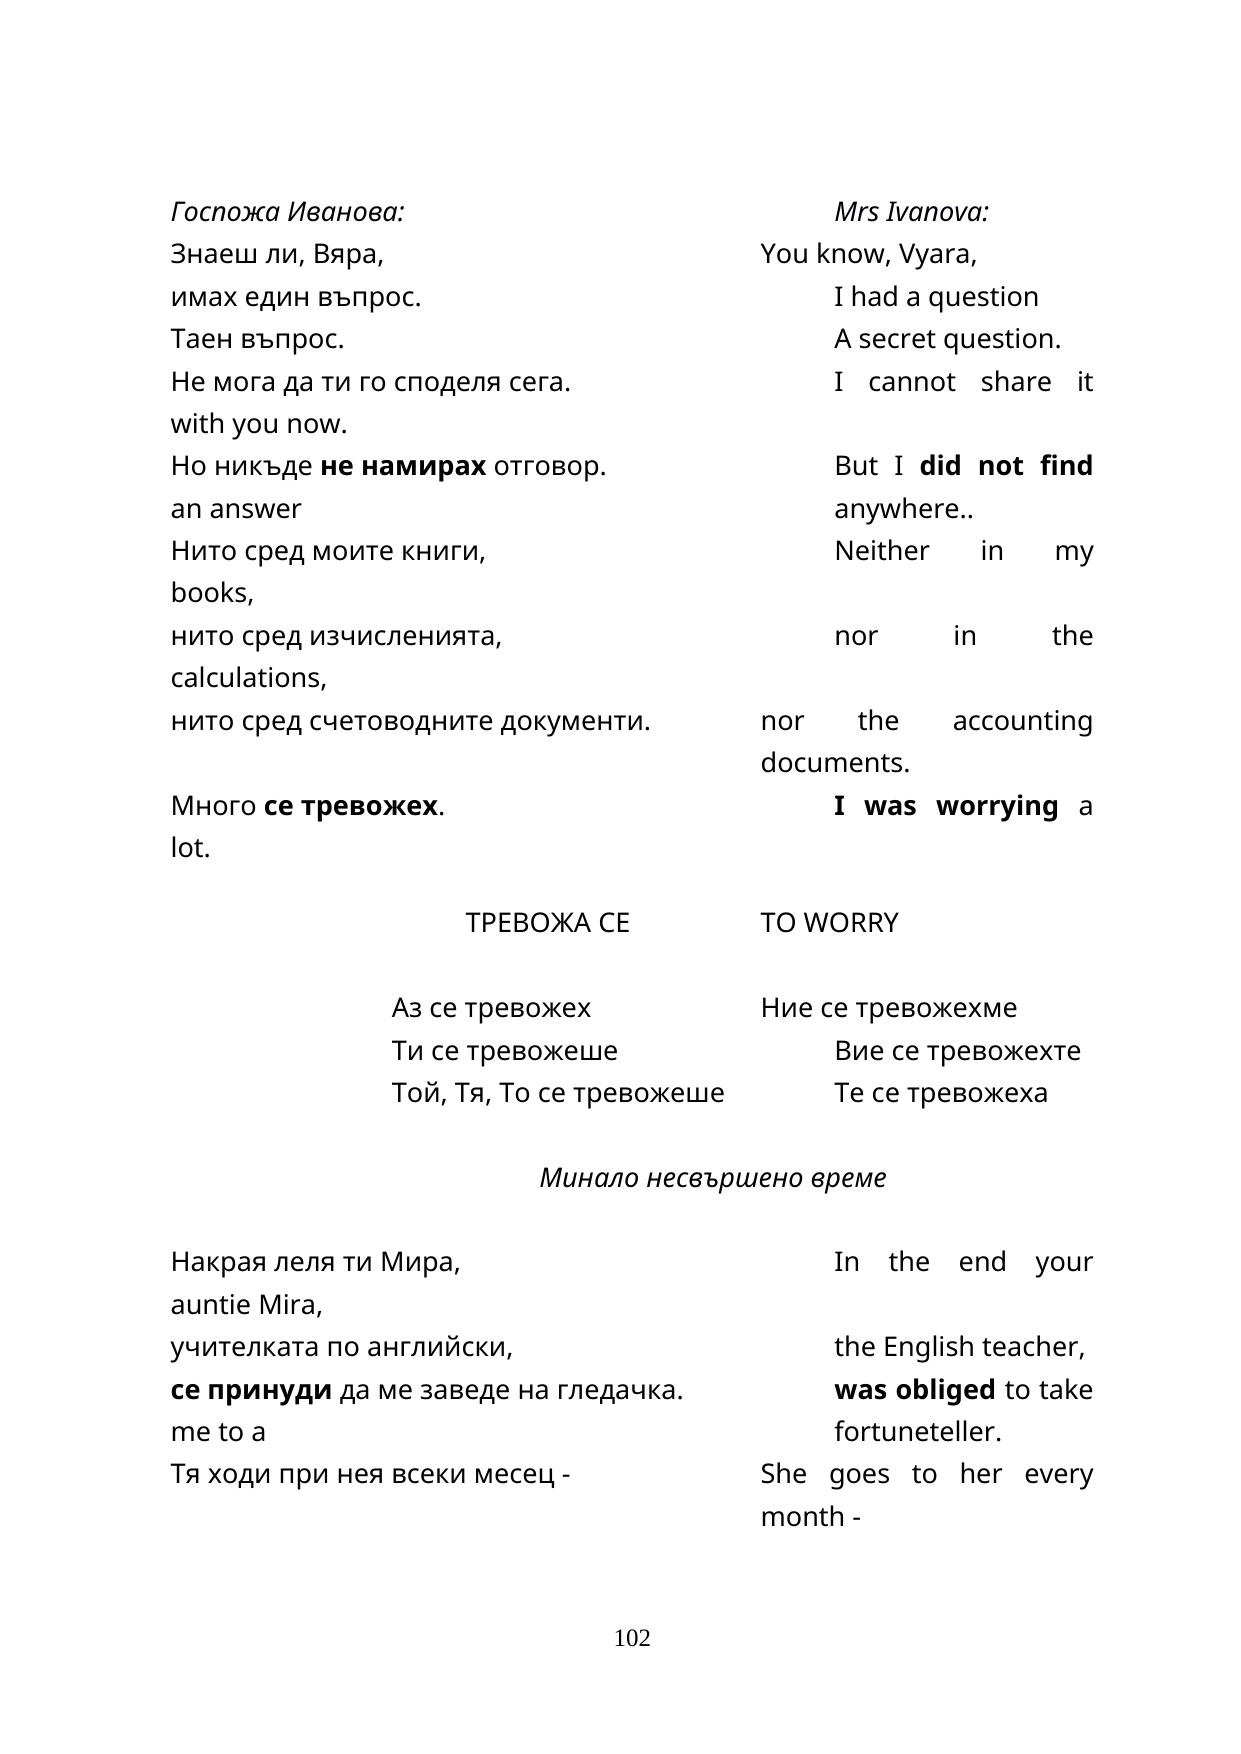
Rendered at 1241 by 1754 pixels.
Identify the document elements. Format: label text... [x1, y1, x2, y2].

text имах един въпрос. I had a question [170, 277, 1094, 314]
text Но никъде не намирах отговор. But I did not find an answer anywhere.. [170, 447, 1094, 526]
text Знаеш ли, Вяра, You know, Vyara, [170, 235, 1094, 272]
text учителката по английски, the English teacher, [170, 1328, 1094, 1364]
text Тя ходи при нея всеки месец - She goes to her every month - [170, 1455, 1094, 1534]
text Накрая леля ти Мира, In the end your auntie Mira, [170, 1243, 1094, 1322]
text Не мога да ти го споделя сега. I cannot share it with you now. [170, 362, 1094, 441]
text Той, Тя, То се тревожеше Те се тревожеха [170, 1073, 1094, 1110]
text Минало несвършено време [170, 1158, 1094, 1195]
text Много се тревожех. I was worrying a lot. [170, 786, 1094, 865]
text нито сред изчисленията, nor in the calculations, [170, 616, 1094, 696]
text Тревожа се to worry [170, 904, 1094, 941]
text нито сред счетоводните документи. nor the accounting documents. [170, 701, 1094, 780]
text се принуди да ме заведе на гледачка. was obliged to take me to a fortuneteller. [170, 1370, 1094, 1449]
text Нито сред моите книги, Neither in my books, [170, 532, 1094, 611]
text Аз се тревожех Ние се тревожехме [170, 988, 1094, 1025]
text Таен въпрос. A secret question. [170, 319, 1094, 356]
text Ти се тревожеше Вие се тревожехте [170, 1031, 1094, 1068]
text Госпожа Иванова: Mrs Ivanova: [170, 192, 1094, 229]
